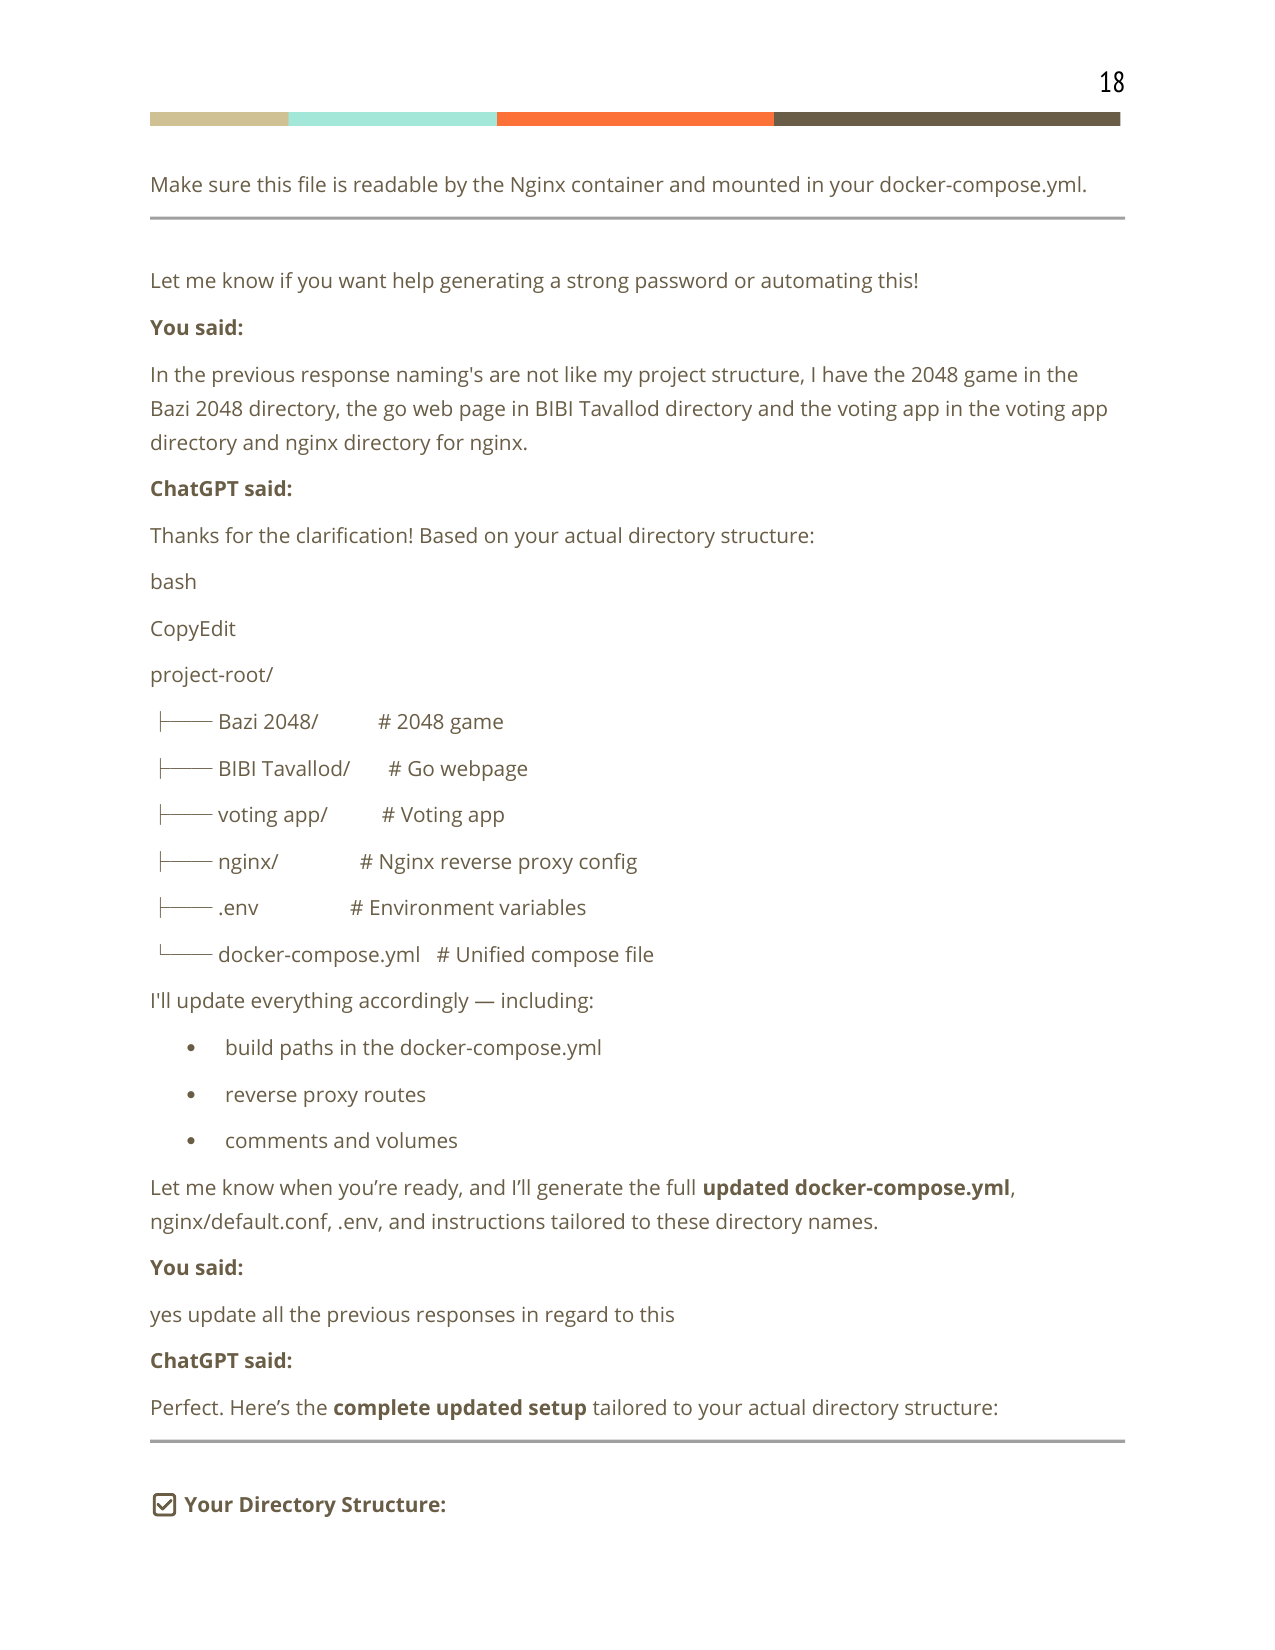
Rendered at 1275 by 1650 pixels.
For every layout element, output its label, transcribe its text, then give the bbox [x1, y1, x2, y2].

text ├── voting app/ # Voting app [150, 800, 1125, 829]
text I'll update everything accordingly — including: [150, 987, 1125, 1015]
text yes update all the previous responses in regard to this [150, 1300, 1125, 1328]
list reverse proxy routes [187, 1080, 1125, 1108]
text ├── BIBI Tavallod/ # Go webpage [150, 754, 1125, 782]
text ├── .env # Environment variables [150, 893, 1125, 922]
text Let me know when you’re ready, and I’ll generate the full updated docker-compose.yml, nginx/default.conf, .env, and instructions tailored to these directory names. [150, 1173, 1125, 1235]
text project-root/ [150, 661, 1125, 689]
text ChatGPT said: [150, 1347, 1125, 1375]
text ChatGPT said: [150, 474, 1125, 503]
text You said: [150, 1253, 1125, 1282]
text ✅ Your Directory Structure: [150, 1490, 1125, 1518]
text You said: [150, 313, 1125, 342]
text bash [150, 567, 1125, 596]
text Make sure this file is readable by the Nginx container and mounted in your docker-compose.yml. [150, 170, 1125, 198]
picture [150, 112, 1121, 126]
text └── docker-compose.yml # Unified compose file [150, 940, 1125, 968]
text ├── nginx/ # Nginx reverse proxy config [150, 847, 1125, 875]
text Thanks for the clarification! Based on your actual directory structure: [150, 521, 1125, 549]
text CopyEdit [150, 614, 1125, 642]
text Perfect. Here’s the complete updated setup tailored to your actual directory structure: [150, 1393, 1125, 1422]
text In the previous response naming's are not like my project structure, I have the 2048 game in the Bazi 2048 directory, the go web page in BIBI Tavallod directory and the voting app in the voting app directory and nginx directory for nginx. [150, 360, 1125, 456]
list build paths in the docker-compose.yml [187, 1033, 1125, 1062]
text Let me know if you want help generating a strong password or automating this! [150, 267, 1125, 295]
list comments and volumes [187, 1126, 1125, 1155]
text ├── Bazi 2048/ # 2048 game [150, 707, 1125, 736]
